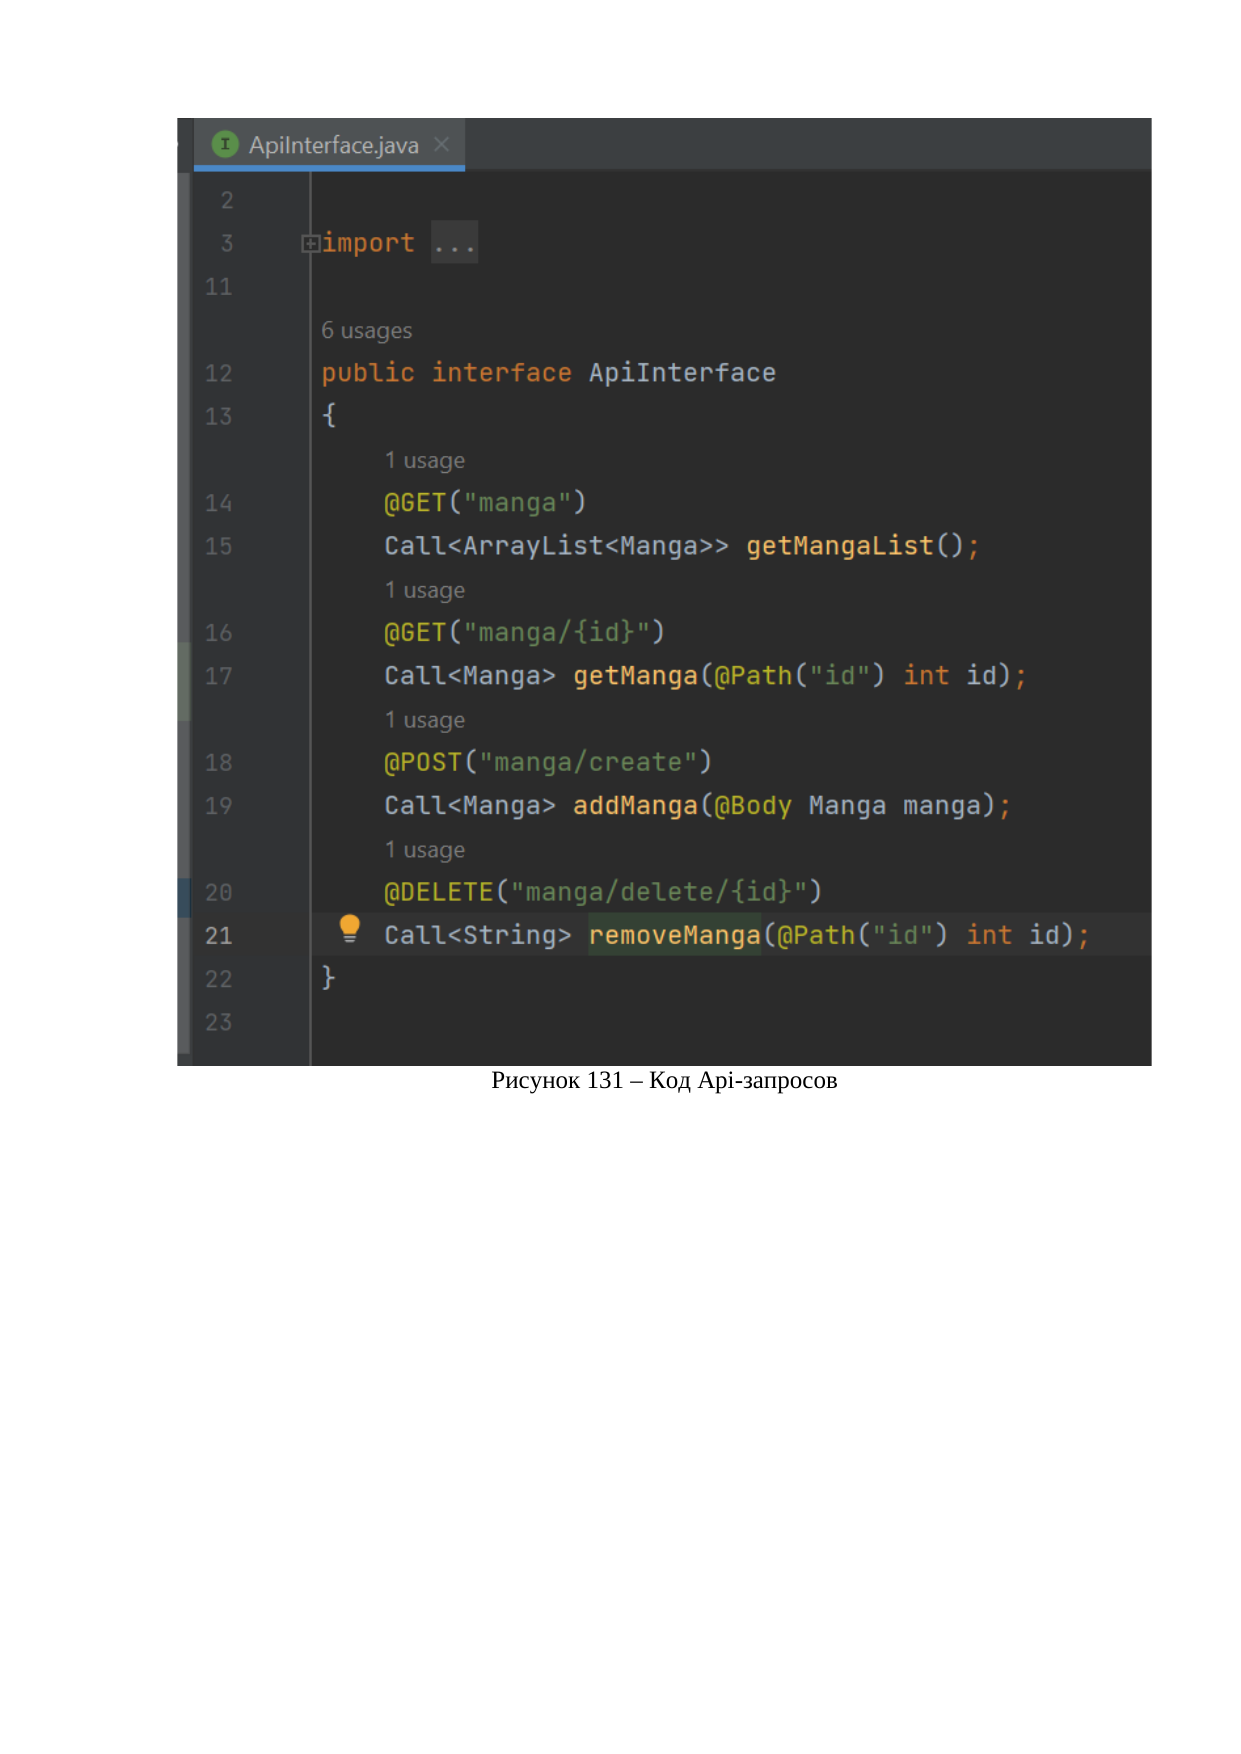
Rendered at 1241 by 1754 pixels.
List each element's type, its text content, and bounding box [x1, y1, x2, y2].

picture [177, 118, 1152, 1066]
